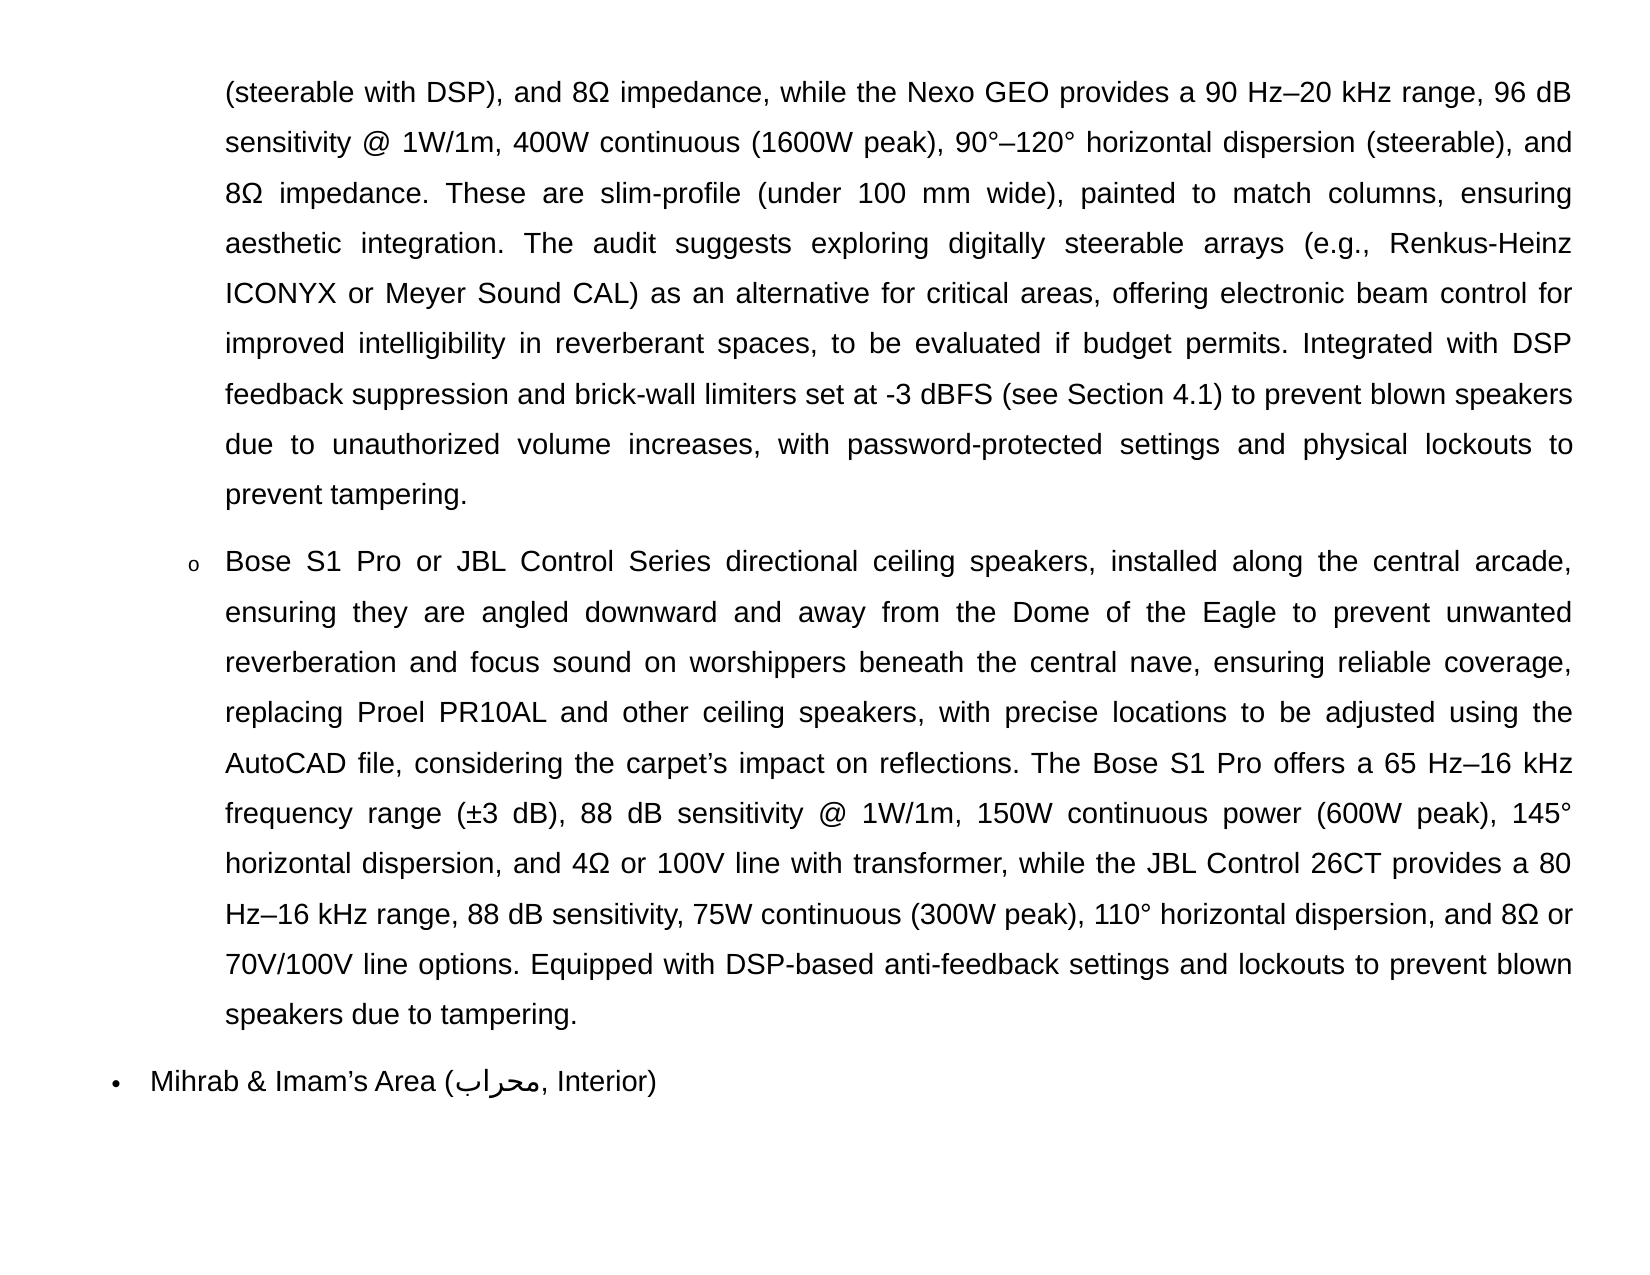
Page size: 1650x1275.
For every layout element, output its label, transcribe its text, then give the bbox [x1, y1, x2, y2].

list Mihrab & Imam’s Area (محراب, Interior) [112, 1064, 1575, 1098]
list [187, 75, 1575, 511]
list Bose S1 Pro or JBL Control Series directional ceiling speakers, installed along the central arcade, ensuring they are angled downward and away from the Dome of the Eagle to prevent unwanted reverberation and focus sound on worshippers beneath the central nave, ensuring reliable coverage, replacing Proel PR10AL and other ceiling speakers, with precise locations to be adjusted using the AutoCAD file, considering the carpet’s impact on reflections. The Bose S1 Pro offers a 65 Hz–16 kHz frequency range (±3 dB), 88 dB sensitivity @ 1W/1m, 150W continuous power (600W peak), 145° horizontal dispersion, and 4Ω or 100V line with transformer, while the JBL Control 26CT provides a 80 Hz–16 kHz range, 88 dB sensitivity, 75W continuous (300W peak), 110° horizontal dispersion, and 8Ω or 70V/100V line options. Equipped with DSP-based anti-feedback settings and lockouts to prevent blown speakers due to tampering. [187, 544, 1575, 1031]
